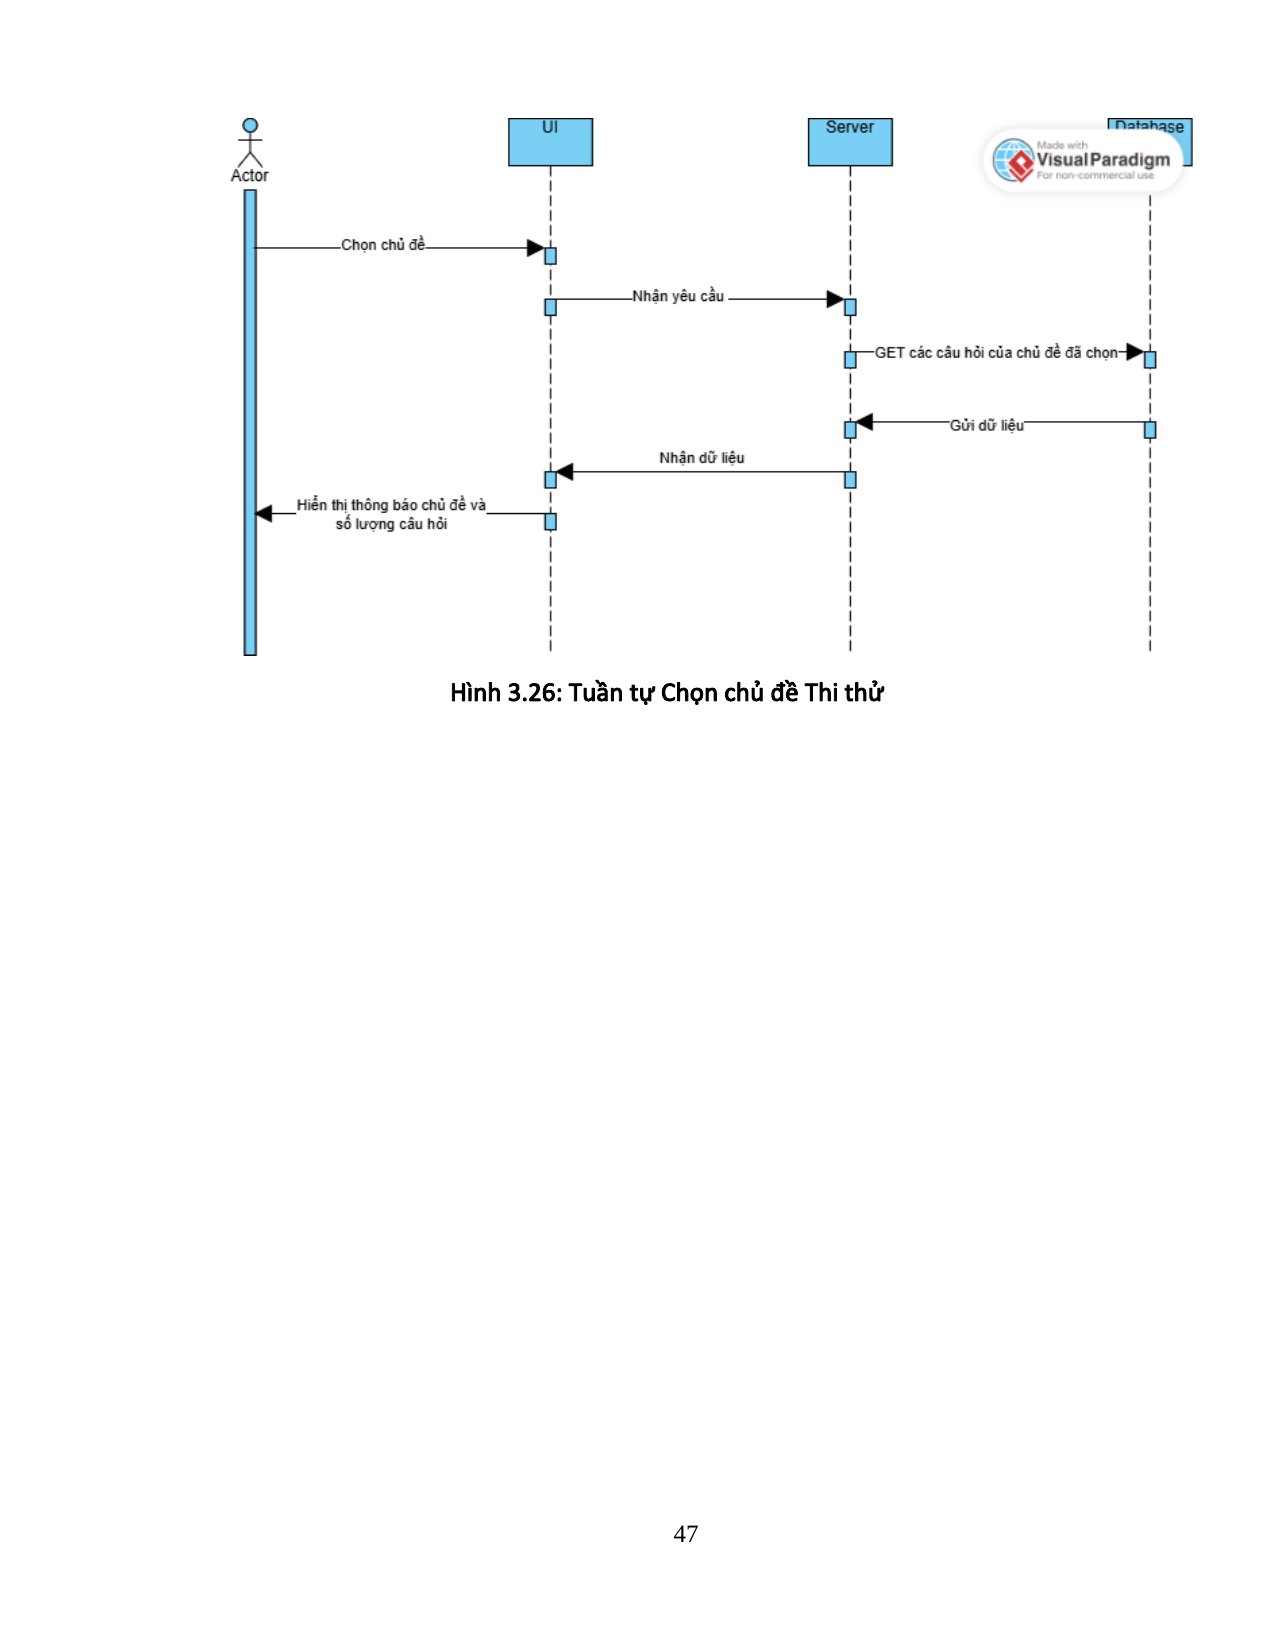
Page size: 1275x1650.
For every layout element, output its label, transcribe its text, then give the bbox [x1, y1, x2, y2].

text Hình 3.26: Tuần tự Chọn chủ đề Thi thử [177, 674, 1157, 708]
picture [214, 118, 1193, 656]
